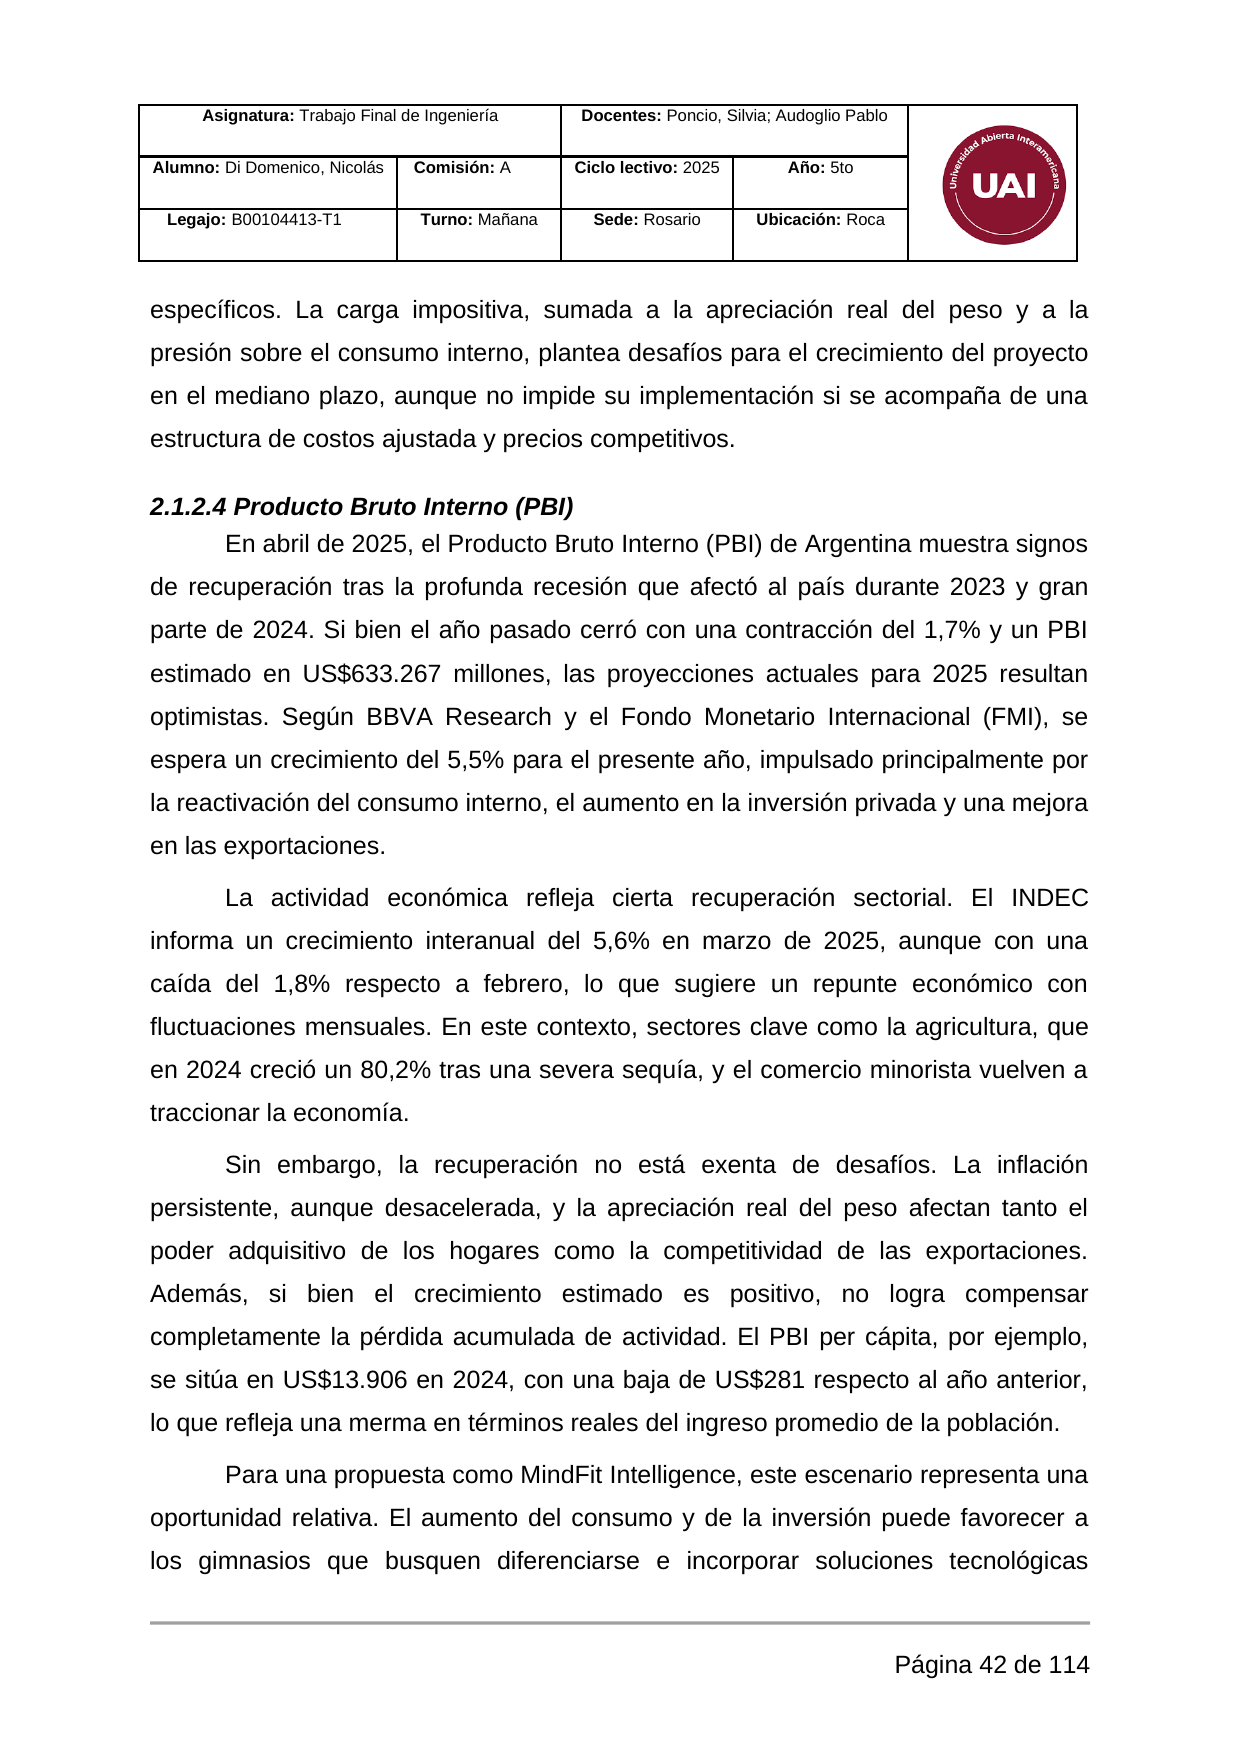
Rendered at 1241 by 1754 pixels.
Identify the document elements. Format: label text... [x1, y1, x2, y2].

text Sin embargo, la recuperación no está exenta de desafíos. La inflación persistente, aunque desacelerada, y la apreciación real del peso afectan tanto el poder adquisitivo de los hogares como la competitividad de las exportaciones. Además, si bien el crecimiento estimado es positivo, no logra compensar completamente la pérdida acumulada de actividad. El PBI per cápita, por ejemplo, se sitúa en US$13.906 en 2024, con una baja de US$281 respecto al año anterior, lo que refleja una merma en términos reales del ingreso promedio de la población. [150, 1150, 1090, 1437]
subtitle 2.1.2.4 Producto Bruto Interno (PBI) [150, 492, 1090, 521]
text En abril de 2025, el Producto Bruto Interno (PBI) de Argentina muestra signos de recuperación tras la profunda recesión que afectó al país durante 2023 y gran parte de 2024. Si bien el año pasado cerró con una contracción del 1,7% y un PBI estimado en US$633.267 millones, las proyecciones actuales para 2025 resultan optimistas. Según BBVA Research y el Fondo Monetario Internacional (FMI), se espera un crecimiento del 5,5% para el presente año, impulsado principalmente por la reactivación del consumo interno, el aumento en la inversión privada y una mejora en las exportaciones. [150, 529, 1090, 860]
picture [939, 118, 1068, 150]
text La actividad económica refleja cierta recuperación sectorial. El INDEC informa un crecimiento interanual del 5,6% en marzo de 2025, aunque con una caída del 1,8% respecto a febrero, lo que sugiere un repunte económico con fluctuaciones mensuales. En este contexto, sectores clave como la agricultura, que en 2024 creció un 80,2% tras una severa sequía, y el comercio minorista vuelven a traccionar la economía. [150, 883, 1090, 1127]
